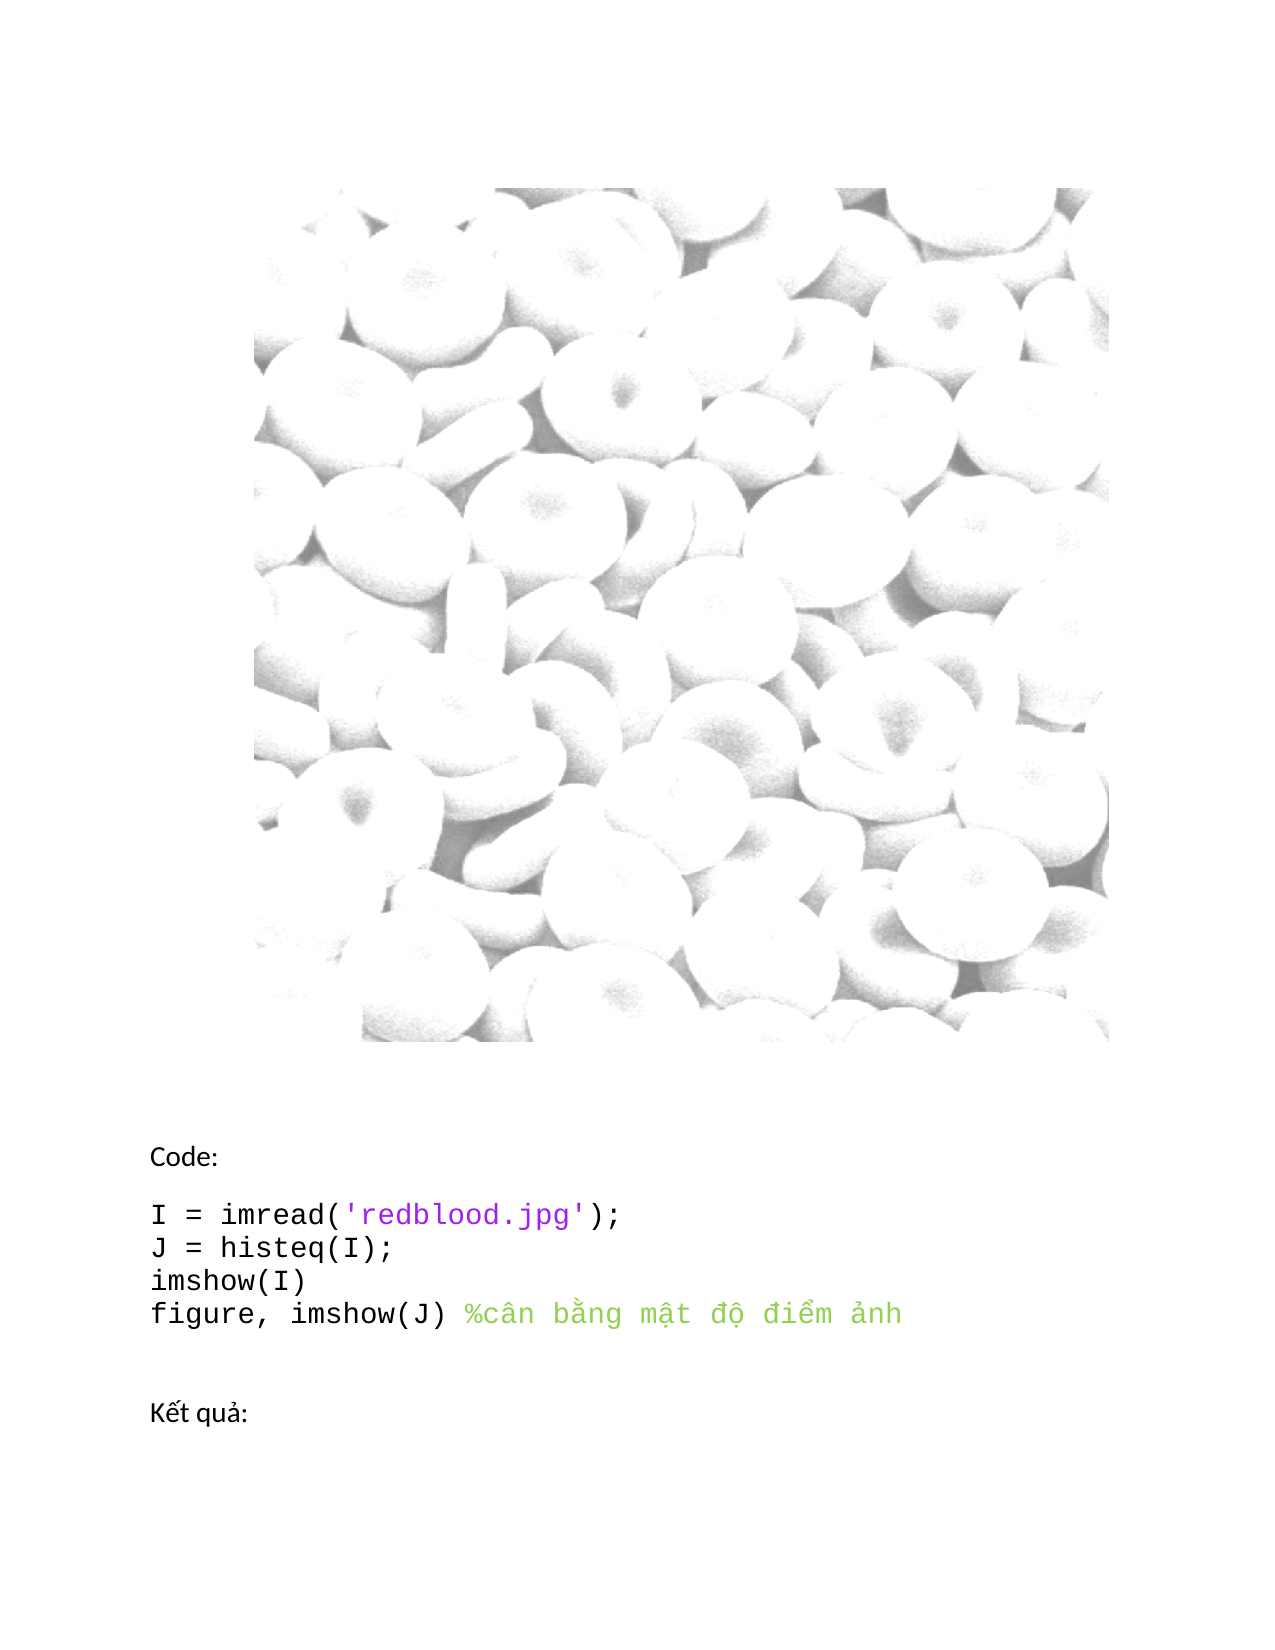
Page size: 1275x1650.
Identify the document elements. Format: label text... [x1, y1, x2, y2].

text Kết quả: [150, 1394, 1125, 1429]
text figure, imshow(J) %cân bằng mật độ điểm ảnh [150, 1299, 1125, 1332]
text J = histeq(I); [150, 1233, 1125, 1266]
text I = imread('redblood.jpg'); [150, 1200, 1125, 1233]
text Code: [150, 1138, 1125, 1174]
text imshow(I) [150, 1266, 1125, 1299]
